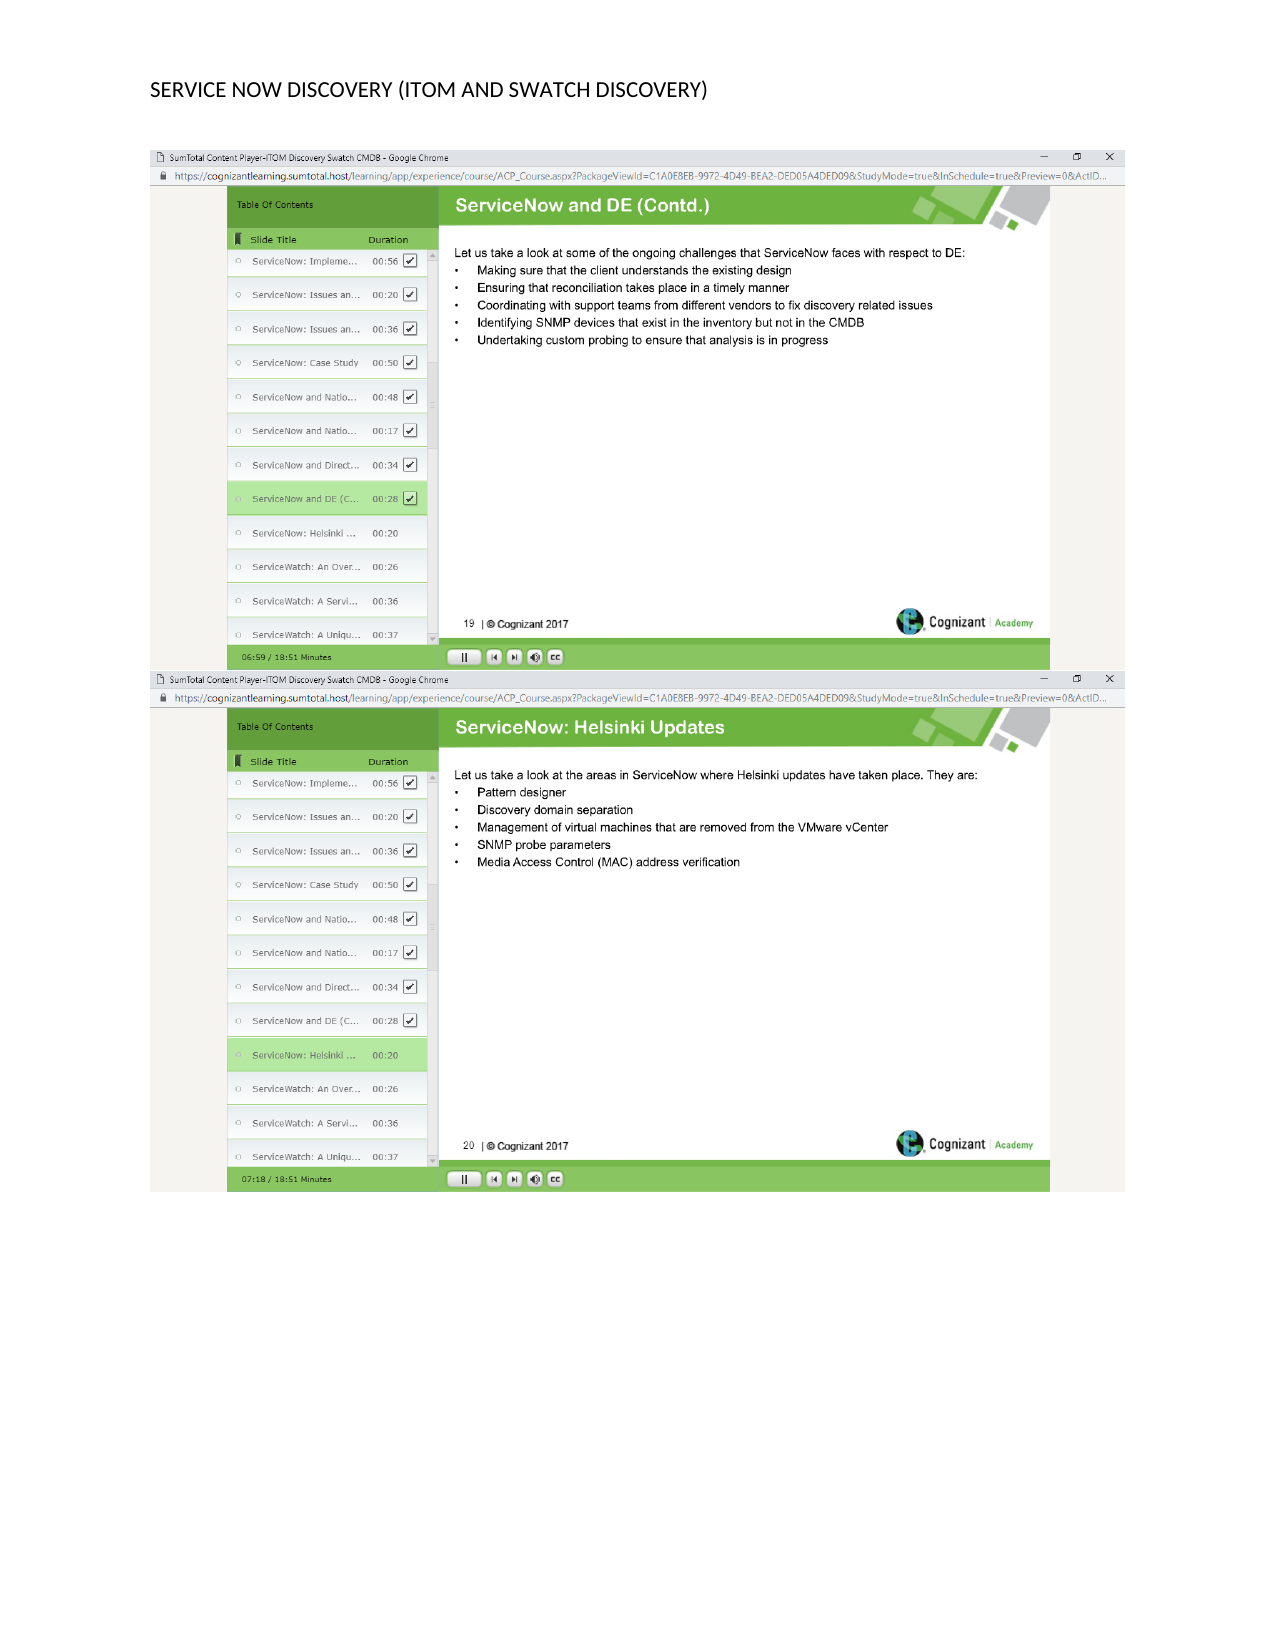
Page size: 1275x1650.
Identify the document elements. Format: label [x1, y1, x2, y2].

picture [150, 150, 1125, 670]
picture [150, 671, 1125, 1192]
